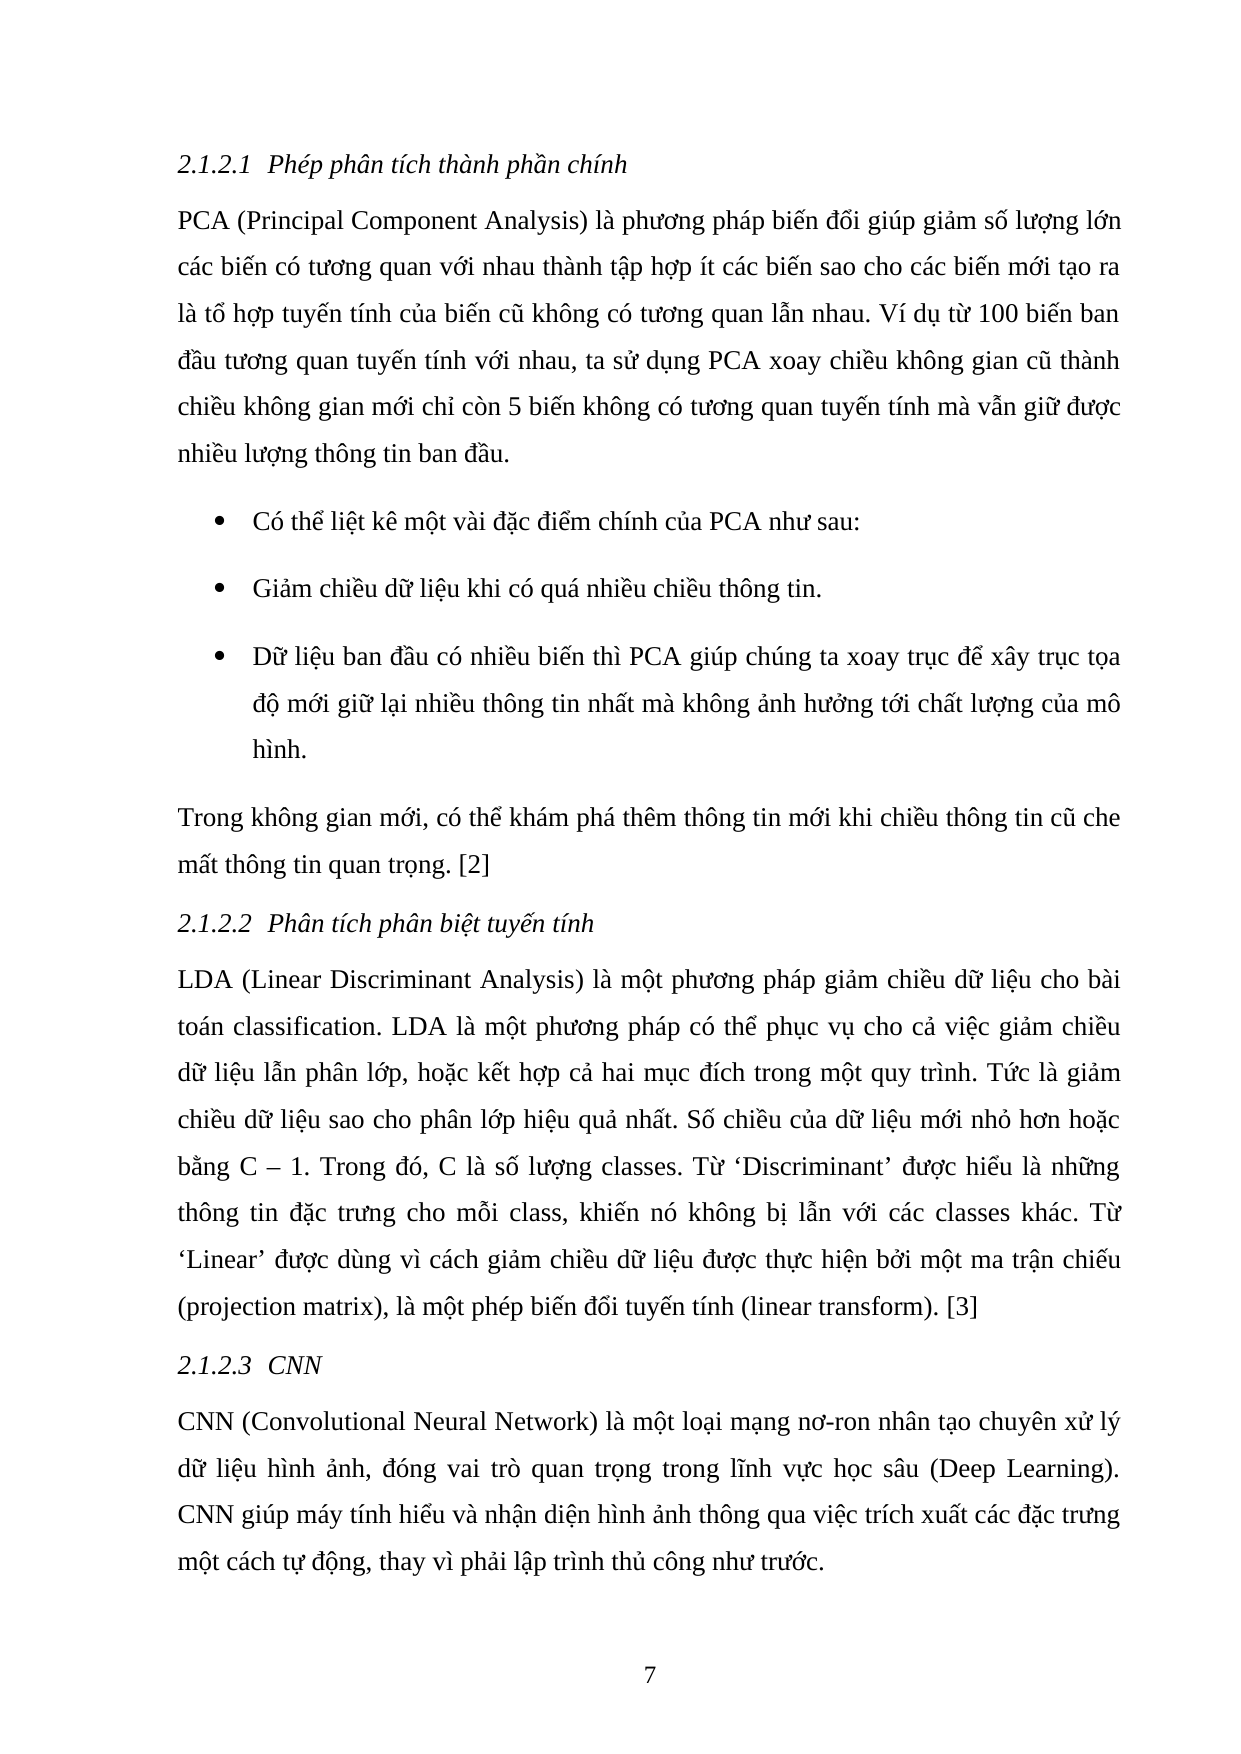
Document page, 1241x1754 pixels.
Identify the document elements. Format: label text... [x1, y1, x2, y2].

subtitle CNN [177, 1349, 1122, 1380]
list Giảm chiều dữ liệu khi có quá nhiều chiều thông tin. [215, 572, 1122, 604]
subtitle Phân tích phân biệt tuyến tính [177, 907, 1122, 938]
text PCA (Principal Component Analysis) là phương pháp biến đổi giúp giảm số lượng lớn các biến có tương quan với nhau thành tập hợp ít các biến sao cho các biến mới tạo ra là tổ hợp tuyến tính của biến cũ không có tương quan lẫn nhau. Ví dụ từ 100 biến ban đầu tương quan tuyến tính với nhau, ta sử dụng PCA xoay chiều không gian cũ thành chiều không gian mới chỉ còn 5 biến không có tương quan tuyến tính mà vẫn giữ được nhiều lượng thông tin ban đầu. [177, 204, 1122, 468]
list Có thể liệt kê một vài đặc điểm chính của PCA như sau: [215, 505, 1122, 536]
list Dữ liệu ban đầu có nhiều biến thì PCA giúp chúng ta xoay trục để xây trục tọa độ mới giữ lại nhiều thông tin nhất mà không ảnh hưởng tới chất lượng của mô hình. [215, 640, 1122, 765]
text CNN (Convolutional Neural Network) là một loại mạng nơ-ron nhân tạo chuyên xử lý dữ liệu hình ảnh, đóng vai trò quan trọng trong lĩnh vực học sâu (Deep Learning). CNN giúp máy tính hiểu và nhận diện hình ảnh thông qua việc trích xuất các đặc trưng một cách tự động, thay vì phải lập trình thủ công như trước. [177, 1405, 1122, 1576]
text Trong không gian mới, có thể khám phá thêm thông tin mới khi chiều thông tin cũ che mất thông tin quan trọng. [177, 801, 1122, 879]
text LDA (Linear Discriminant Analysis) là một phương pháp giảm chiều dữ liệu cho bài toán classification. LDA là một phương pháp có thể phục vụ cho cả việc giảm chiều dữ liệu lẫn phân lớp, hoặc kết hợp cả hai mục đích trong một quy trình. Tức là giảm chiều dữ liệu sao cho phân lớp hiệu quả nhất. Số chiều của dữ liệu mới nhỏ hơn hoặc bằng C – 1. Trong đó, C là số lượng classes. Từ ‘Discriminant’ được hiểu là những thông tin đặc trưng cho mỗi class, khiến nó không bị lẫn với các classes khác. Từ ‘Linear’ được dùng vì cách giảm chiều dữ liệu được thực hiện bởi một ma trận chiếu (projection matrix), là một phép biến đổi tuyến tính (linear transform). [177, 963, 1122, 1321]
subtitle Phép phân tích thành phần chính [177, 148, 1122, 179]
